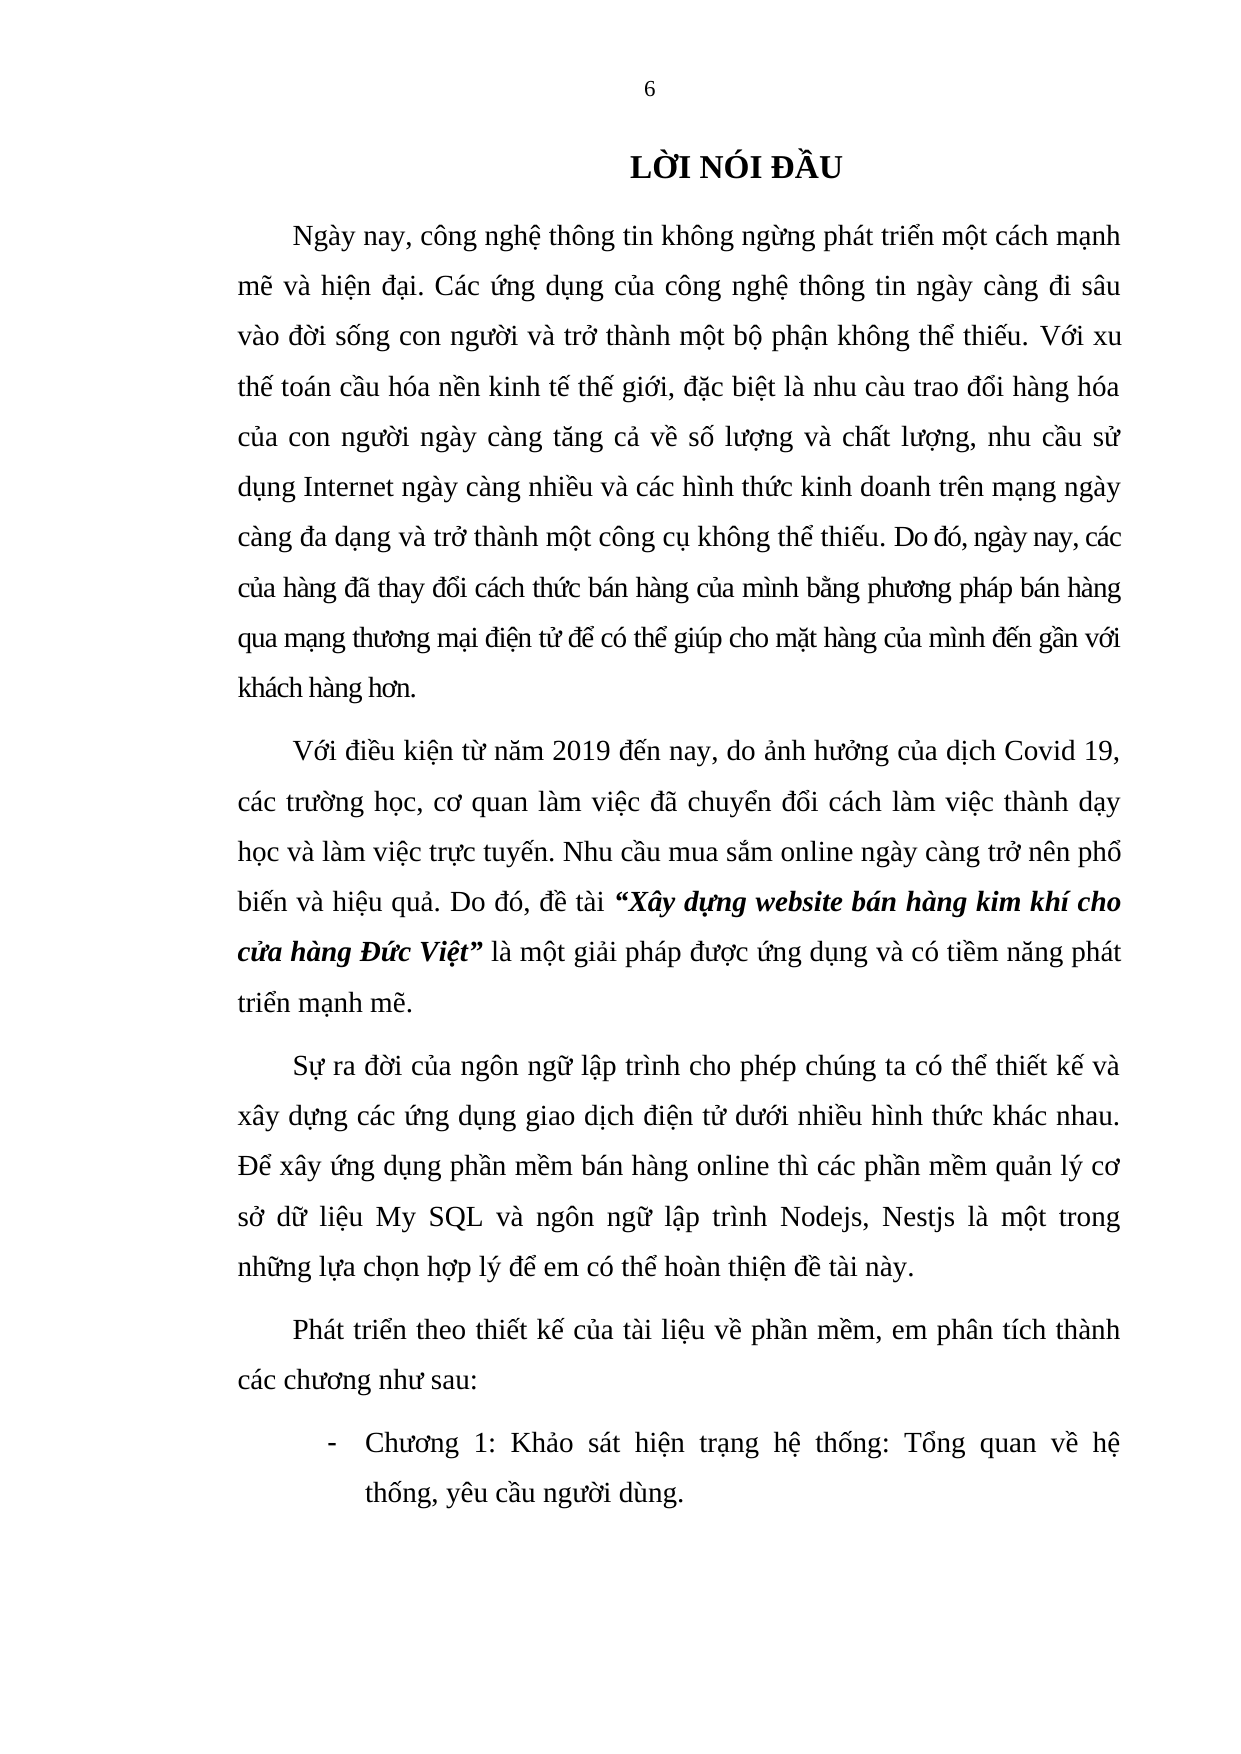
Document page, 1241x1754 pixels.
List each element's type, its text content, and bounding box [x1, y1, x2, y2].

text Sự ra đời của ngôn ngữ lập trình cho phép chúng ta có thể thiết kế và xây dựng các ứng dụng giao dịch điện tử dưới nhiều hình thức khác nhau. Để xây ứng dụng phần mềm bán hàng online thì các phần mềm quản lý cơ sở dữ liệu My SQL và ngôn ngữ lập trình Nodejs, Nestjs là một trong những lựa chọn hợp lý để em có thể hoàn thiện đề tài này. [237, 1048, 1122, 1282]
text Với điều kiện từ năm 2019 đến nay, do ảnh hưởng của dịch Covid 19, các trường học, cơ quan làm việc đã chuyển đổi cách làm việc thành dạy học và làm việc trực tuyến. Nhu cầu mua sắm online ngày càng trở nên phổ biến và hiệu quả. Do đó, đề tài “Xây dựng website bán hàng kim khí cho cửa hàng Đức Việt” là một giải pháp được ứng dụng và có tiềm năng phát triển mạnh mẽ. [237, 733, 1122, 1018]
text Phát triển theo thiết kế của tài liệu về phần mềm, em phân tích thành các chương như sau: [237, 1312, 1122, 1396]
text Ngày nay, công nghệ thông tin không ngừng phát triển một cách mạnh mẽ và hiện đại. Các ứng dụng của công nghệ thông tin ngày càng đi sâu vào đời sống con người và trở thành một bộ phận không thể thiếu. Với xu thế toán cầu hóa nền kinh tế thế giới, đặc biệt là nhu càu trao đổi hàng hóa của con người ngày càng tăng cả về số lượng và chất lượng, nhu cầu sử dụng Internet ngày càng nhiều và các hình thức kinh doanh trên mạng ngày càng đa dạng và trở thành một công cụ không thể thiếu. Do đó, ngày nay, các của hàng đã thay đổi cách thức bán hàng của mình bằng phương pháp bán hàng qua mạng thương mại điện tử để có thể giúp cho mặt hàng của mình đến gần với khách hàng hơn. [237, 218, 1122, 704]
list Chương 1: Khảo sát hiện trạng hệ thống: Tổng quan về hệ thống, yêu cầu người dùng. [327, 1425, 1122, 1509]
subtitle LỜI NÓI ĐẦU [351, 148, 1122, 186]
